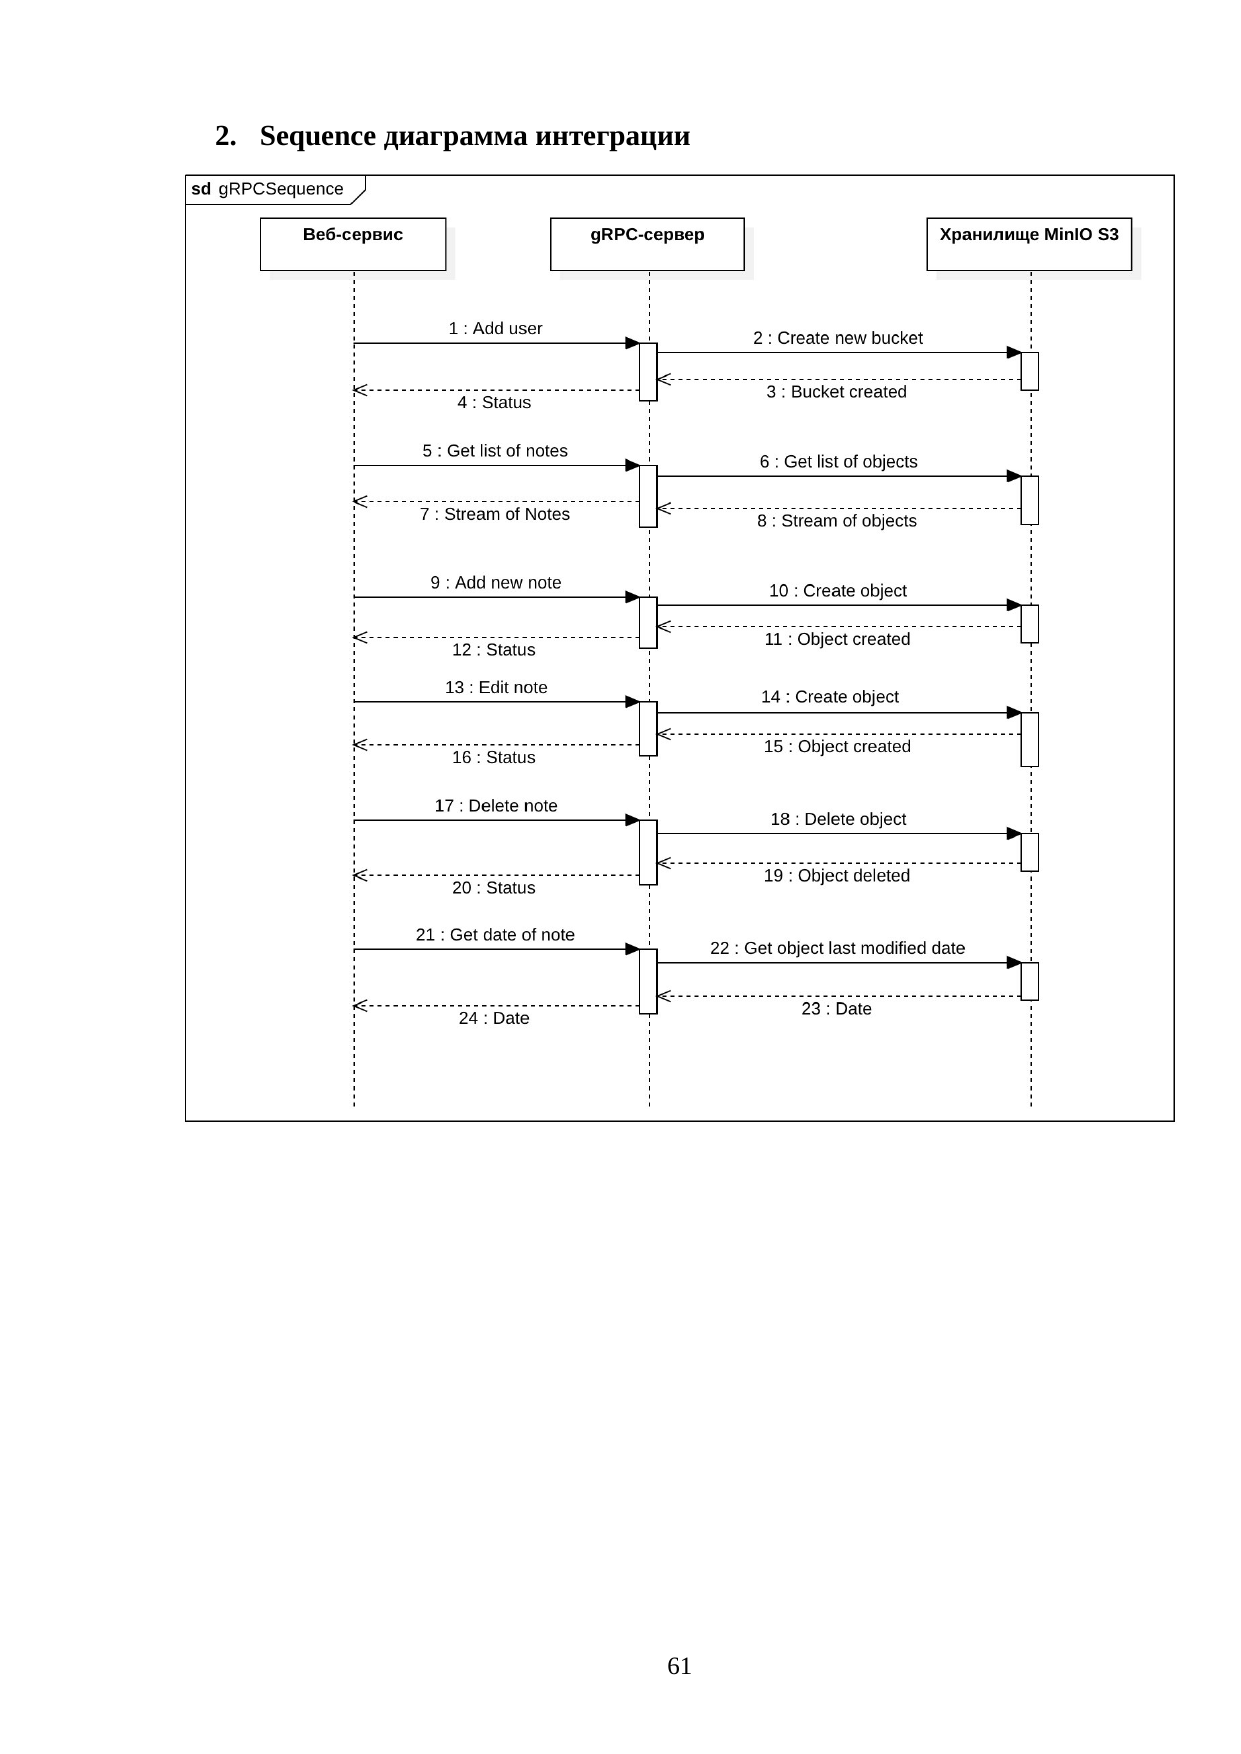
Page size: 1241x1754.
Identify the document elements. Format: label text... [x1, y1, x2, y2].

picture [177, 168, 1182, 1129]
list Sequence диаграмма интеграции [215, 118, 1182, 152]
